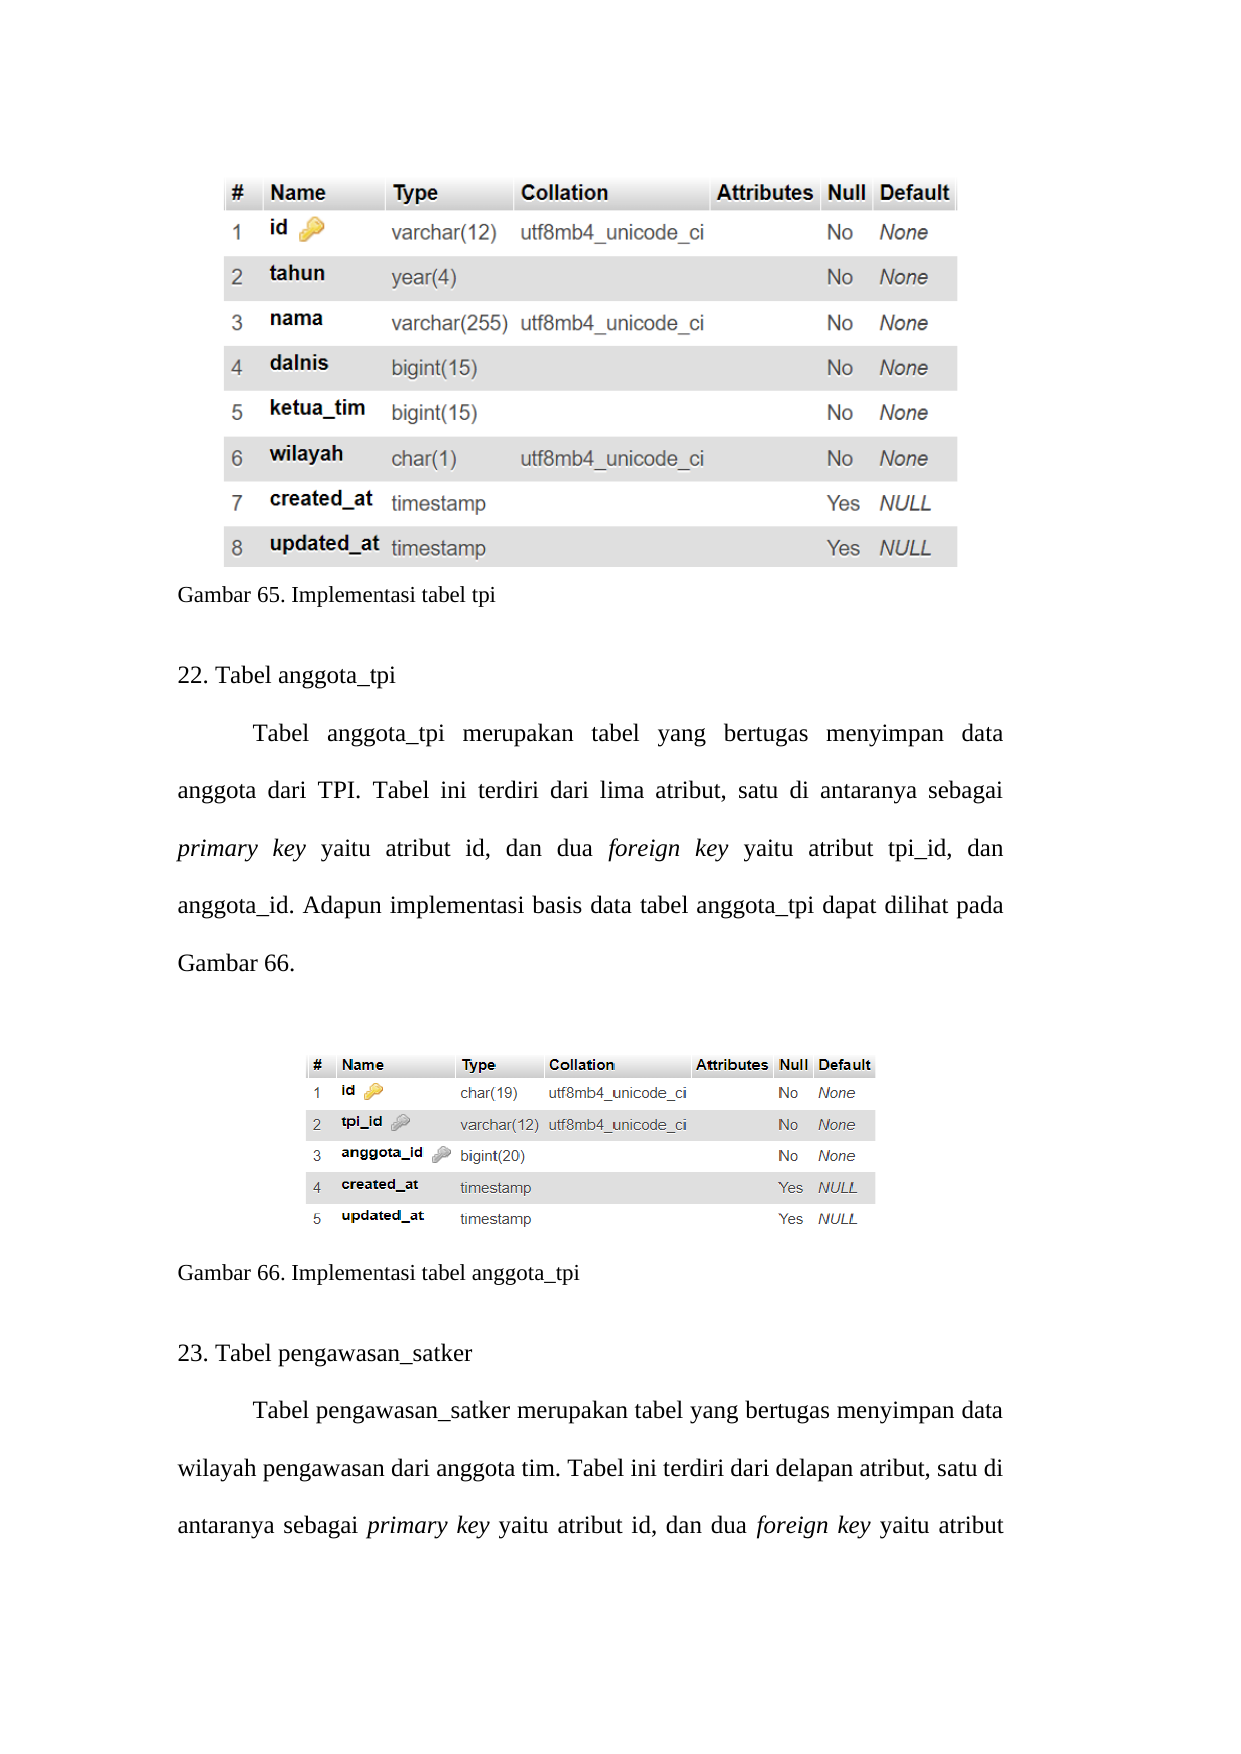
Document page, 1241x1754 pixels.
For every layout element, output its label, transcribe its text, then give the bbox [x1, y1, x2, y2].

text Gambar 65. Implementasi tabel tpi [177, 581, 1004, 607]
text Tabel anggota_tpi merupakan tabel yang bertugas menyimpan data anggota dari TPI. Tabel ini terdiri dari lima atribut, satu di antaranya sebagai primary key yaitu atribut id, dan dua foreign key yaitu atribut tpi_id, dan anggota_id. Adapun implementasi basis data tabel anggota_tpi dapat dilihat pada Gambar 66. [177, 718, 1004, 976]
text Gambar 66. Implementasi tabel anggota_tpi [177, 1258, 1004, 1285]
picture [305, 1055, 876, 1245]
list Tabel anggota_tpi [177, 660, 1004, 689]
list Tabel pengawasan_satker [177, 1338, 1004, 1366]
picture [223, 177, 958, 567]
